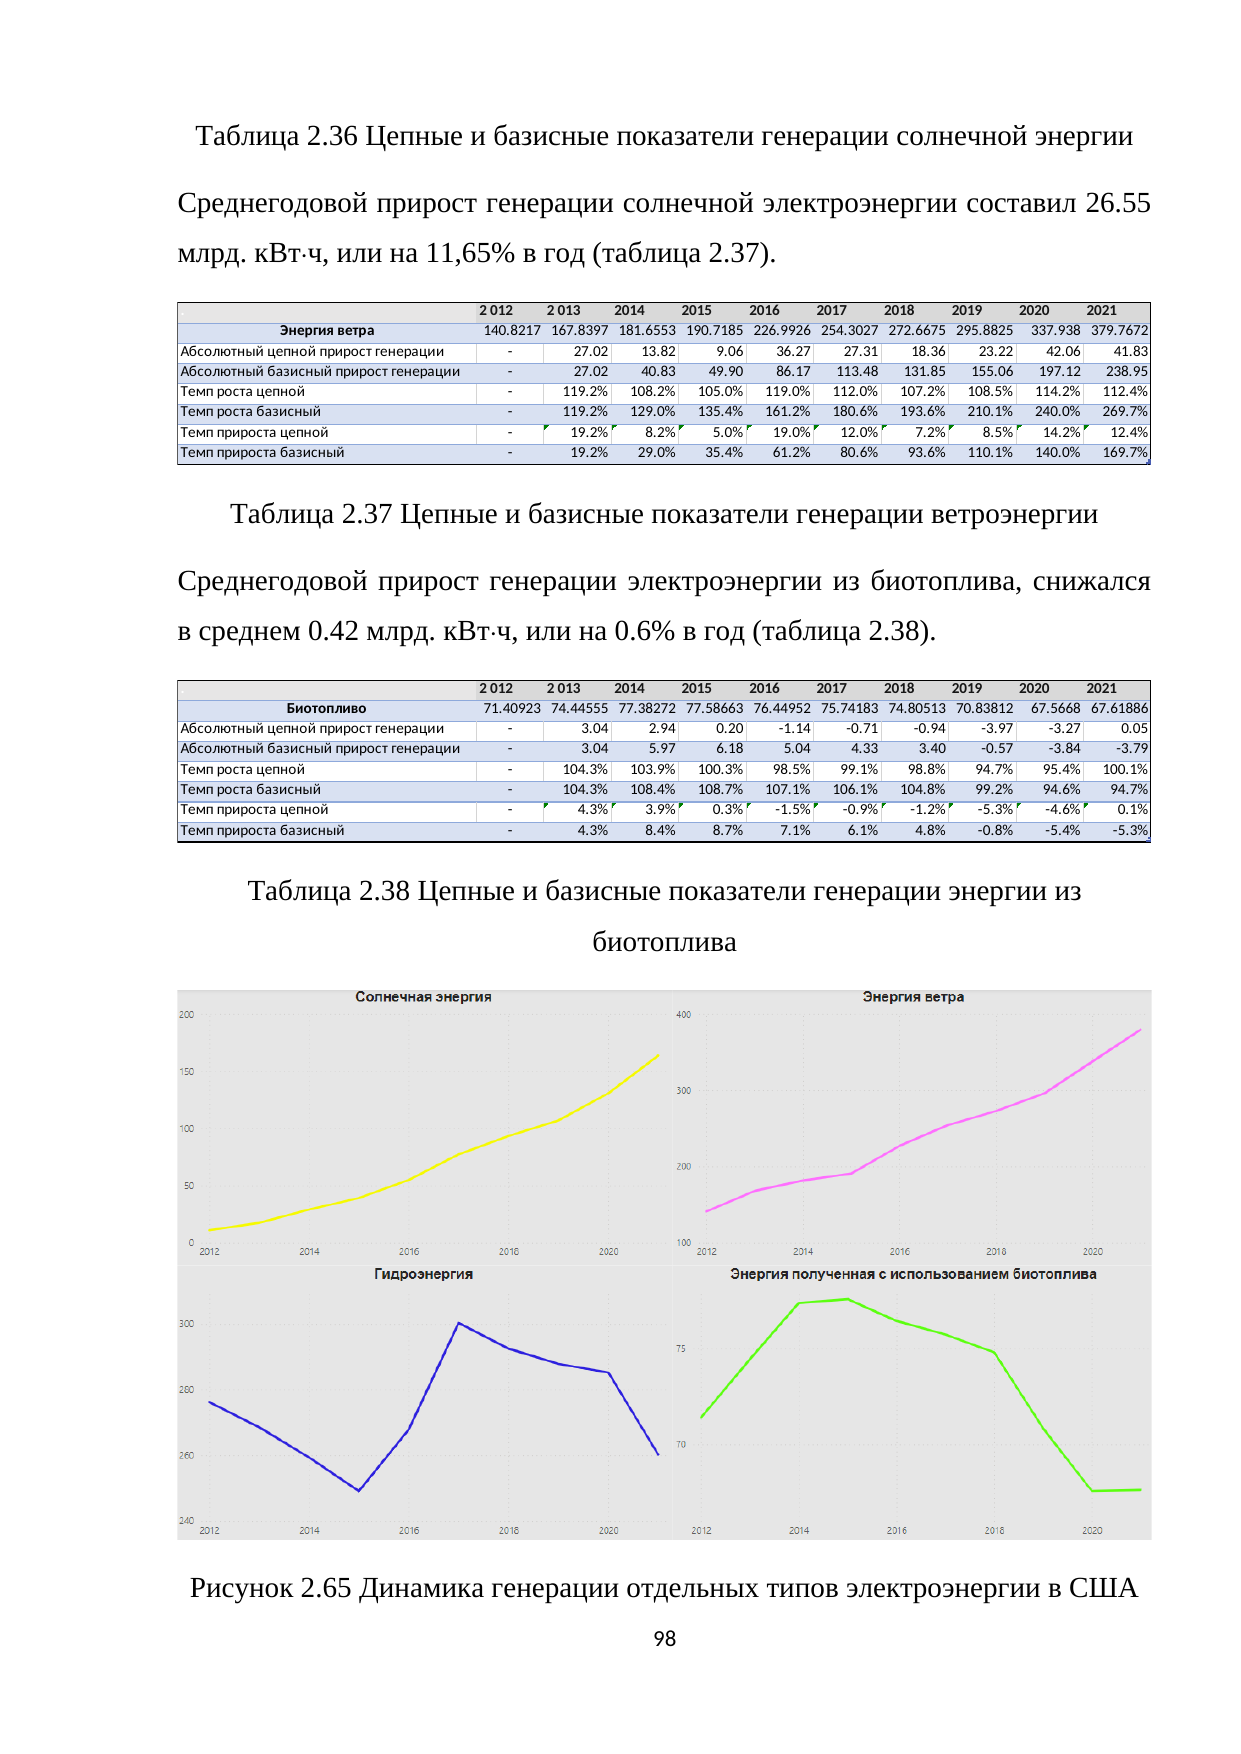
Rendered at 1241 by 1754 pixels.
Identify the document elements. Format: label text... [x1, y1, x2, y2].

text Таблица 2.36 Цепные и базисные показатели генерации солнечной энергии [177, 118, 1152, 152]
text Среднегодовой прирост генерации электроэнергии из биотоплива, снижался в среднем 0.42 млрд. кВт⋅ч, или на 0.6% в год (таблица 2.38). [177, 563, 1152, 647]
picture [177, 990, 1152, 1540]
text Таблица 2.37 Цепные и базисные показатели генерации ветроэнергии [177, 496, 1152, 529]
text Таблица 2.38 Цепные и базисные показатели генерации энергии из биотоплива [177, 873, 1152, 957]
text Рисунок 2.65 Динамика генерации отдельных типов электроэнергии в США [177, 1570, 1152, 1604]
text Среднегодовой прирост генерации солнечной электроэнергии составил 26.55 млрд. кВт⋅ч, или на 11,65% в год (таблица 2.37). [177, 185, 1152, 269]
